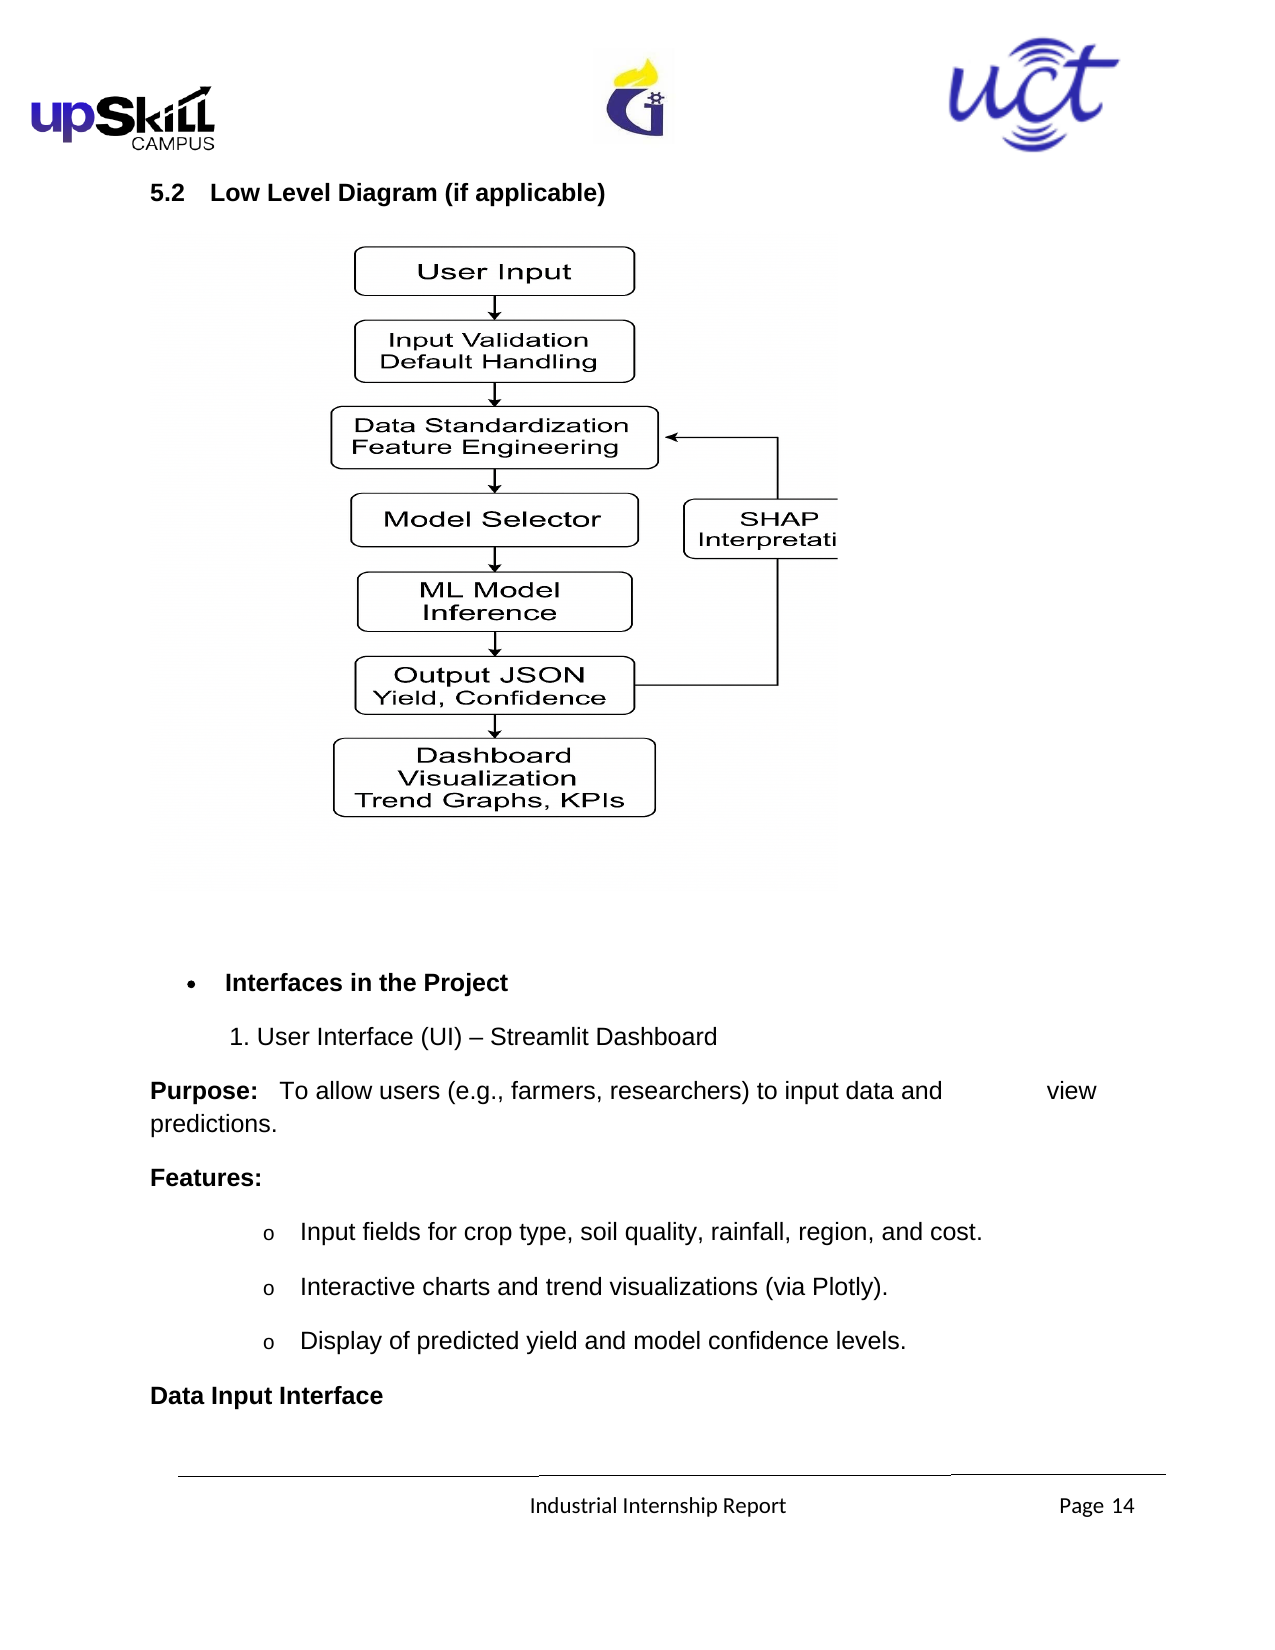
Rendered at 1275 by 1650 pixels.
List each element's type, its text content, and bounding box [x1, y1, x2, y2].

picture [150, 231, 838, 891]
text 1. User Interface (UI) – Streamlit Dashboard [187, 1022, 1134, 1051]
list Interfaces in the Project [187, 968, 1134, 997]
picture [946, 28, 1125, 154]
subtitle Low Level Diagram (if applicable) [150, 181, 1134, 206]
text Purpose: To allow users (e.g., farmers, researchers) to input data and view predictions. [150, 1076, 1134, 1138]
text Features: [150, 1163, 1134, 1191]
list Input fields for crop type, soil quality, rainfall, region, and cost. [262, 1217, 1134, 1246]
list Interactive charts and trend visualizations (via Plotly). [262, 1271, 1134, 1301]
picture [0, 73, 246, 154]
text Data Input Interface [150, 1381, 1134, 1410]
list Display of predicted yield and model confidence levels. [262, 1326, 1134, 1356]
picture [593, 48, 682, 154]
